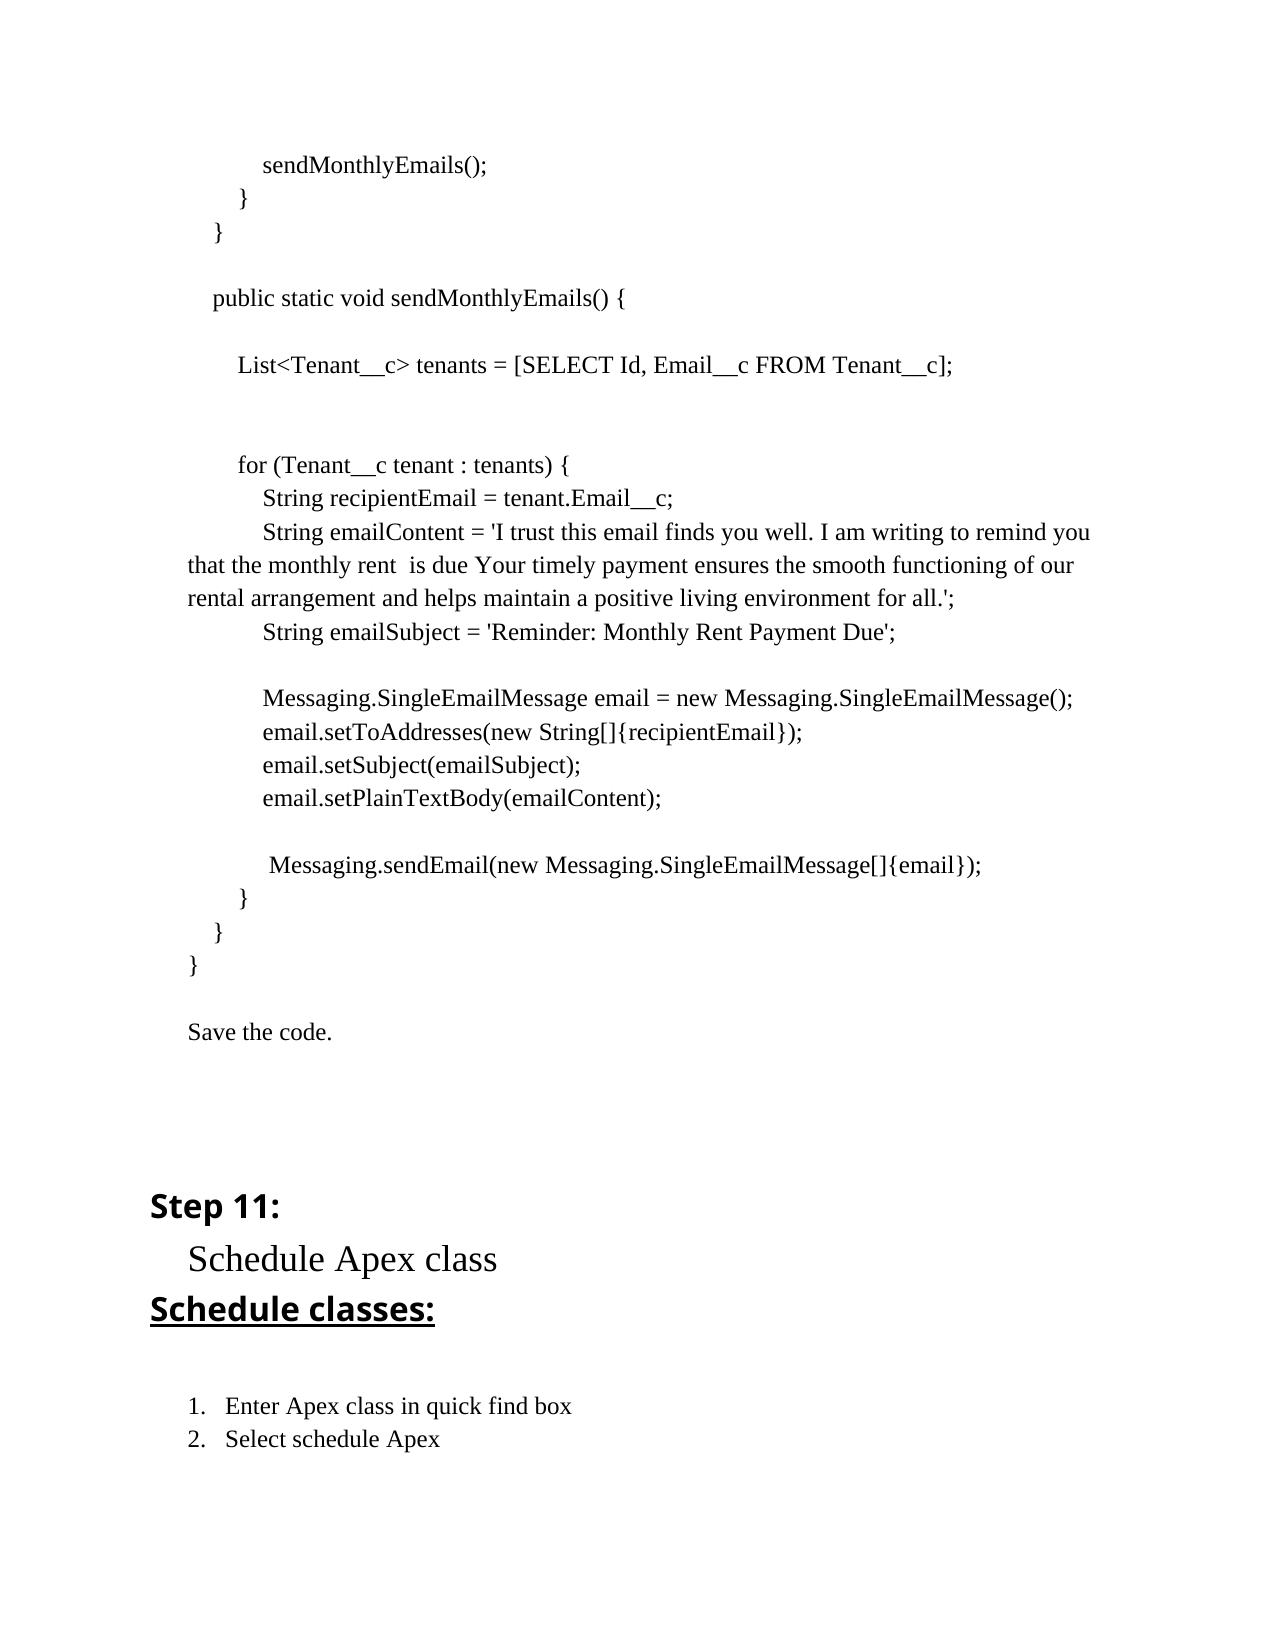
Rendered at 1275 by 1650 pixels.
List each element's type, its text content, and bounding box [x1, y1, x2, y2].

text String recipientEmail = tenant.Email__c; [187, 483, 1125, 512]
text } [187, 950, 1125, 979]
text email.setPlainTextBody(emailContent); [187, 783, 1125, 812]
text List<Tenant__c> tenants = [SELECT Id, Email__c FROM Tenant__c]; [187, 350, 1125, 379]
text } [187, 883, 1125, 912]
text Messaging.sendEmail(new Messaging.SingleEmailMessage[]{email}); [187, 850, 1125, 879]
list Enter Apex class in quick find box [187, 1391, 1125, 1420]
text email.setSubject(emailSubject); [187, 750, 1125, 779]
text Messaging.SingleEmailMessage email = new Messaging.SingleEmailMessage(); [187, 683, 1125, 712]
list Select schedule Apex [187, 1424, 1125, 1453]
text Schedule Apex class [187, 1236, 1125, 1279]
text email.setToAddresses(new String[]{recipientEmail}); [187, 717, 1125, 745]
text Step 11: [150, 1183, 1125, 1229]
text } [187, 217, 1125, 245]
text for (Tenant__c tenant : tenants) { [187, 450, 1125, 479]
text public static void sendMonthlyEmails() { [187, 283, 1125, 312]
text } [187, 917, 1125, 945]
text Schedule classes: [150, 1286, 1125, 1331]
text } [187, 183, 1125, 212]
text String emailContent = 'I trust this email finds you well. I am writing to remind you that the monthly rent is due Your timely payment ensures the smooth functioning of our rental arrangement and helps maintain a positive living environment for all.'; [187, 517, 1125, 612]
text sendMonthlyEmails(); [187, 150, 1125, 179]
text String emailSubject = 'Reminder: Monthly Rent Payment Due'; [187, 617, 1125, 645]
text Save the code. [187, 1017, 1125, 1045]
